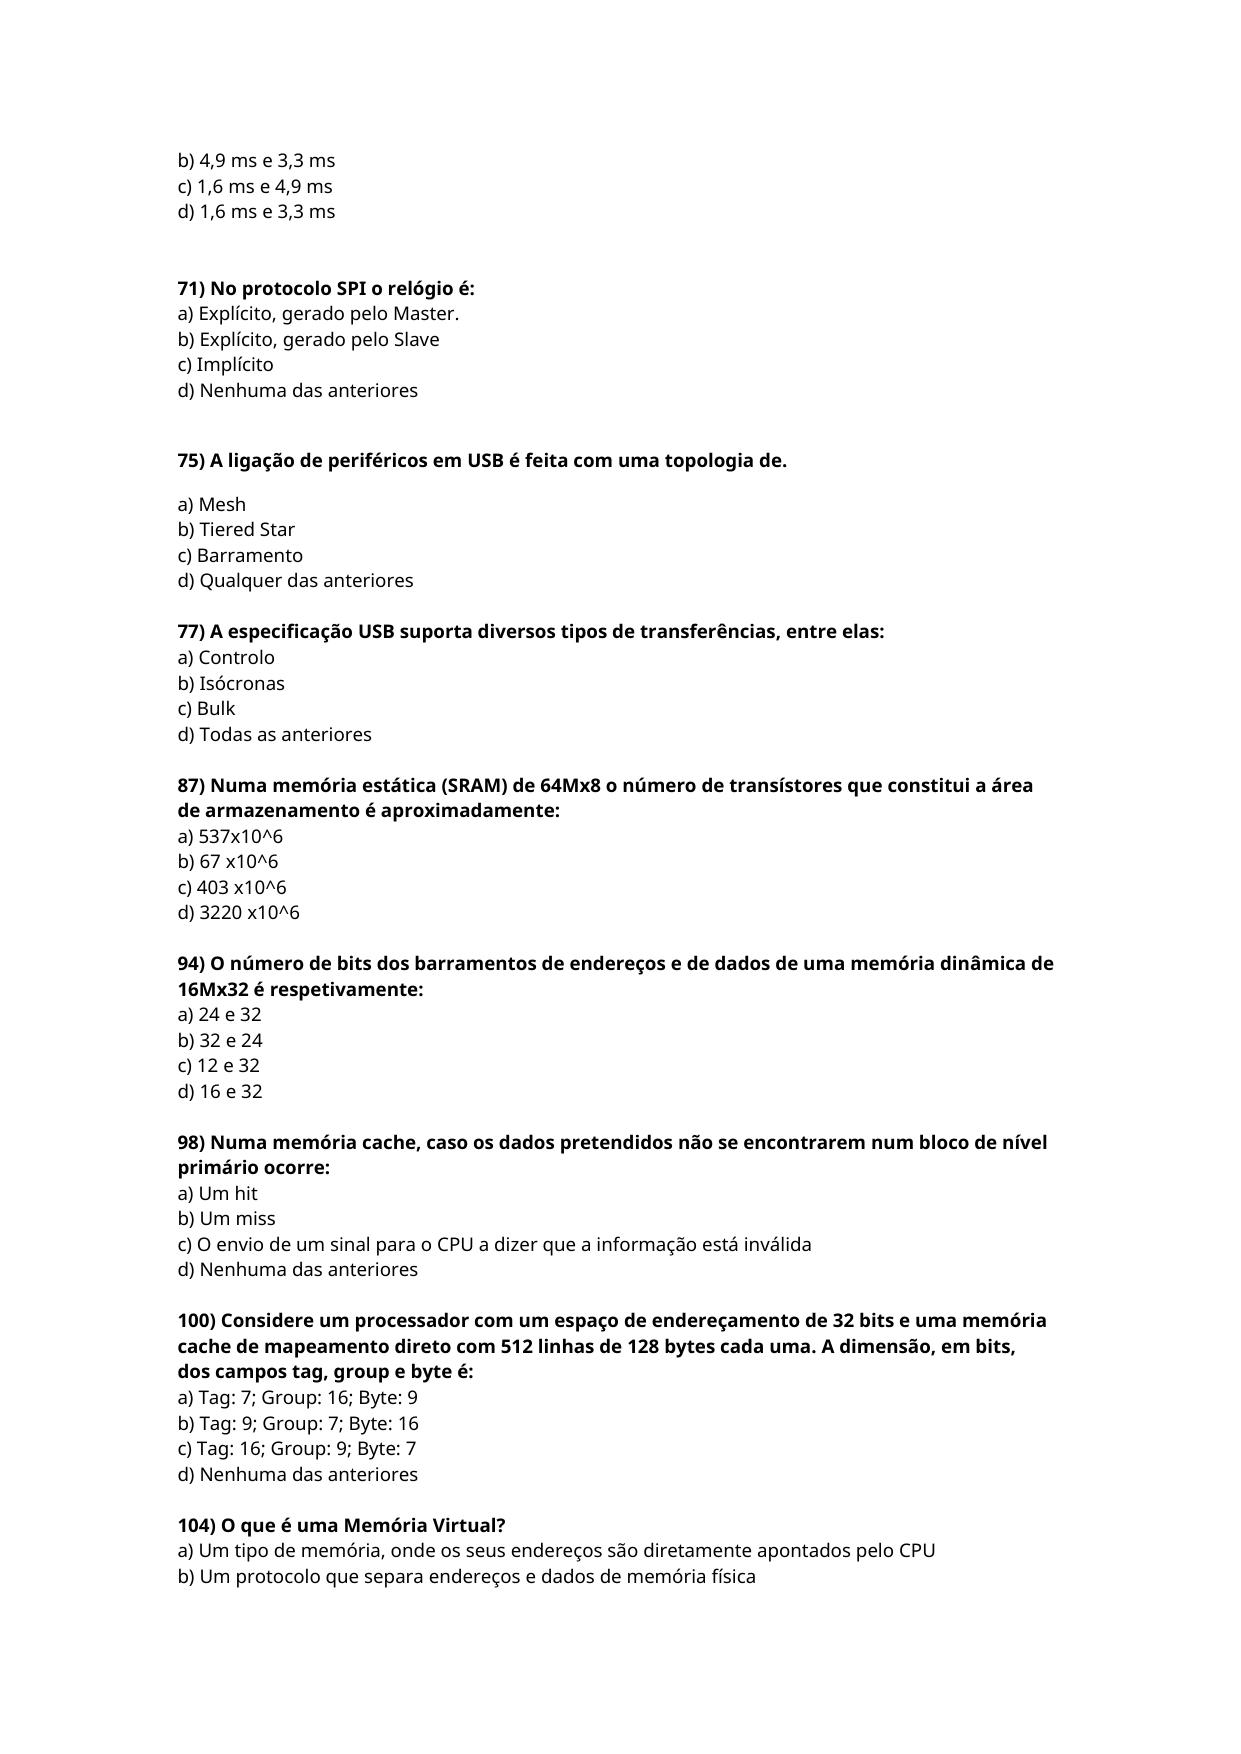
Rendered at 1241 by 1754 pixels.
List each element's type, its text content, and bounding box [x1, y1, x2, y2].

text 100) Considere um processador com um espaço de endereçamento de 32 bits e uma memória [177, 1308, 1063, 1333]
text b) Isócronas [177, 670, 1063, 695]
text 98) Numa memória cache, caso os dados pretendidos não se encontrarem num bloco de nível [177, 1129, 1063, 1155]
text 104) O que é uma Memória Virtual? [177, 1512, 1063, 1537]
text d) Nenhuma das anteriores [177, 377, 1063, 403]
text b) Um protocolo que separa endereços e dados de memória física [177, 1563, 1063, 1588]
text b) Tag: 9; Group: 7; Byte: 16 [177, 1410, 1063, 1435]
text a) Mesh [177, 491, 1063, 517]
text cache de mapeamento direto com 512 linhas de 128 bytes cada uma. A dimensão, em bits, [177, 1333, 1063, 1359]
text c) Tag: 16; Group: 9; Byte: 7 [177, 1435, 1063, 1461]
text 75) A ligação de periféricos em USB é feita com uma topologia de. [177, 447, 1063, 472]
text a) Um hit [177, 1180, 1063, 1206]
text primário ocorre: [177, 1155, 1063, 1180]
text d) Qualquer das anteriores [177, 568, 1063, 593]
text b) Explícito, gerado pelo Slave [177, 326, 1063, 352]
text c) O envio de um sinal para o CPU a dizer que a informação está inválida [177, 1231, 1063, 1257]
text b) Um miss [177, 1206, 1063, 1231]
text b) 4,9 ms e 3,3 ms [177, 148, 1063, 173]
text b) 67 x10^6 [177, 848, 1063, 874]
text 87) Numa memória estática (SRAM) de 64Mx8 o número de transístores que constitui a área [177, 772, 1063, 797]
text a) Um tipo de memória, onde os seus endereços são diretamente apontados pelo CPU [177, 1537, 1063, 1563]
text c) 403 x10^6 [177, 874, 1063, 899]
text b) Tiered Star [177, 517, 1063, 542]
text c) Barramento [177, 542, 1063, 568]
text c) 1,6 ms e 4,9 ms [177, 173, 1063, 199]
text d) Nenhuma das anteriores [177, 1257, 1063, 1282]
text 71) No protocolo SPI o relógio é: [177, 275, 1063, 301]
text c) Bulk [177, 695, 1063, 721]
text d) 3220 x10^6 [177, 899, 1063, 925]
text a) Tag: 7; Group: 16; Byte: 9 [177, 1384, 1063, 1410]
text 77) A especificação USB suporta diversos tipos de transferências, entre elas: [177, 619, 1063, 644]
text b) 32 e 24 [177, 1027, 1063, 1053]
text d) 16 e 32 [177, 1078, 1063, 1104]
text 94) O número de bits dos barramentos de endereços e de dados de uma memória dinâmica de [177, 951, 1063, 976]
text de armazenamento é aproximadamente: [177, 797, 1063, 823]
text a) 537x10^6 [177, 823, 1063, 848]
text c) Implícito [177, 352, 1063, 377]
text c) 12 e 32 [177, 1053, 1063, 1078]
text a) Explícito, gerado pelo Master. [177, 301, 1063, 326]
text d) 1,6 ms e 3,3 ms [177, 199, 1063, 224]
text d) Todas as anteriores [177, 721, 1063, 746]
text 16Mx32 é respetivamente: [177, 976, 1063, 1002]
text a) Controlo [177, 644, 1063, 670]
text a) 24 e 32 [177, 1002, 1063, 1027]
text dos campos tag, group e byte é: [177, 1359, 1063, 1384]
text d) Nenhuma das anteriores [177, 1461, 1063, 1486]
